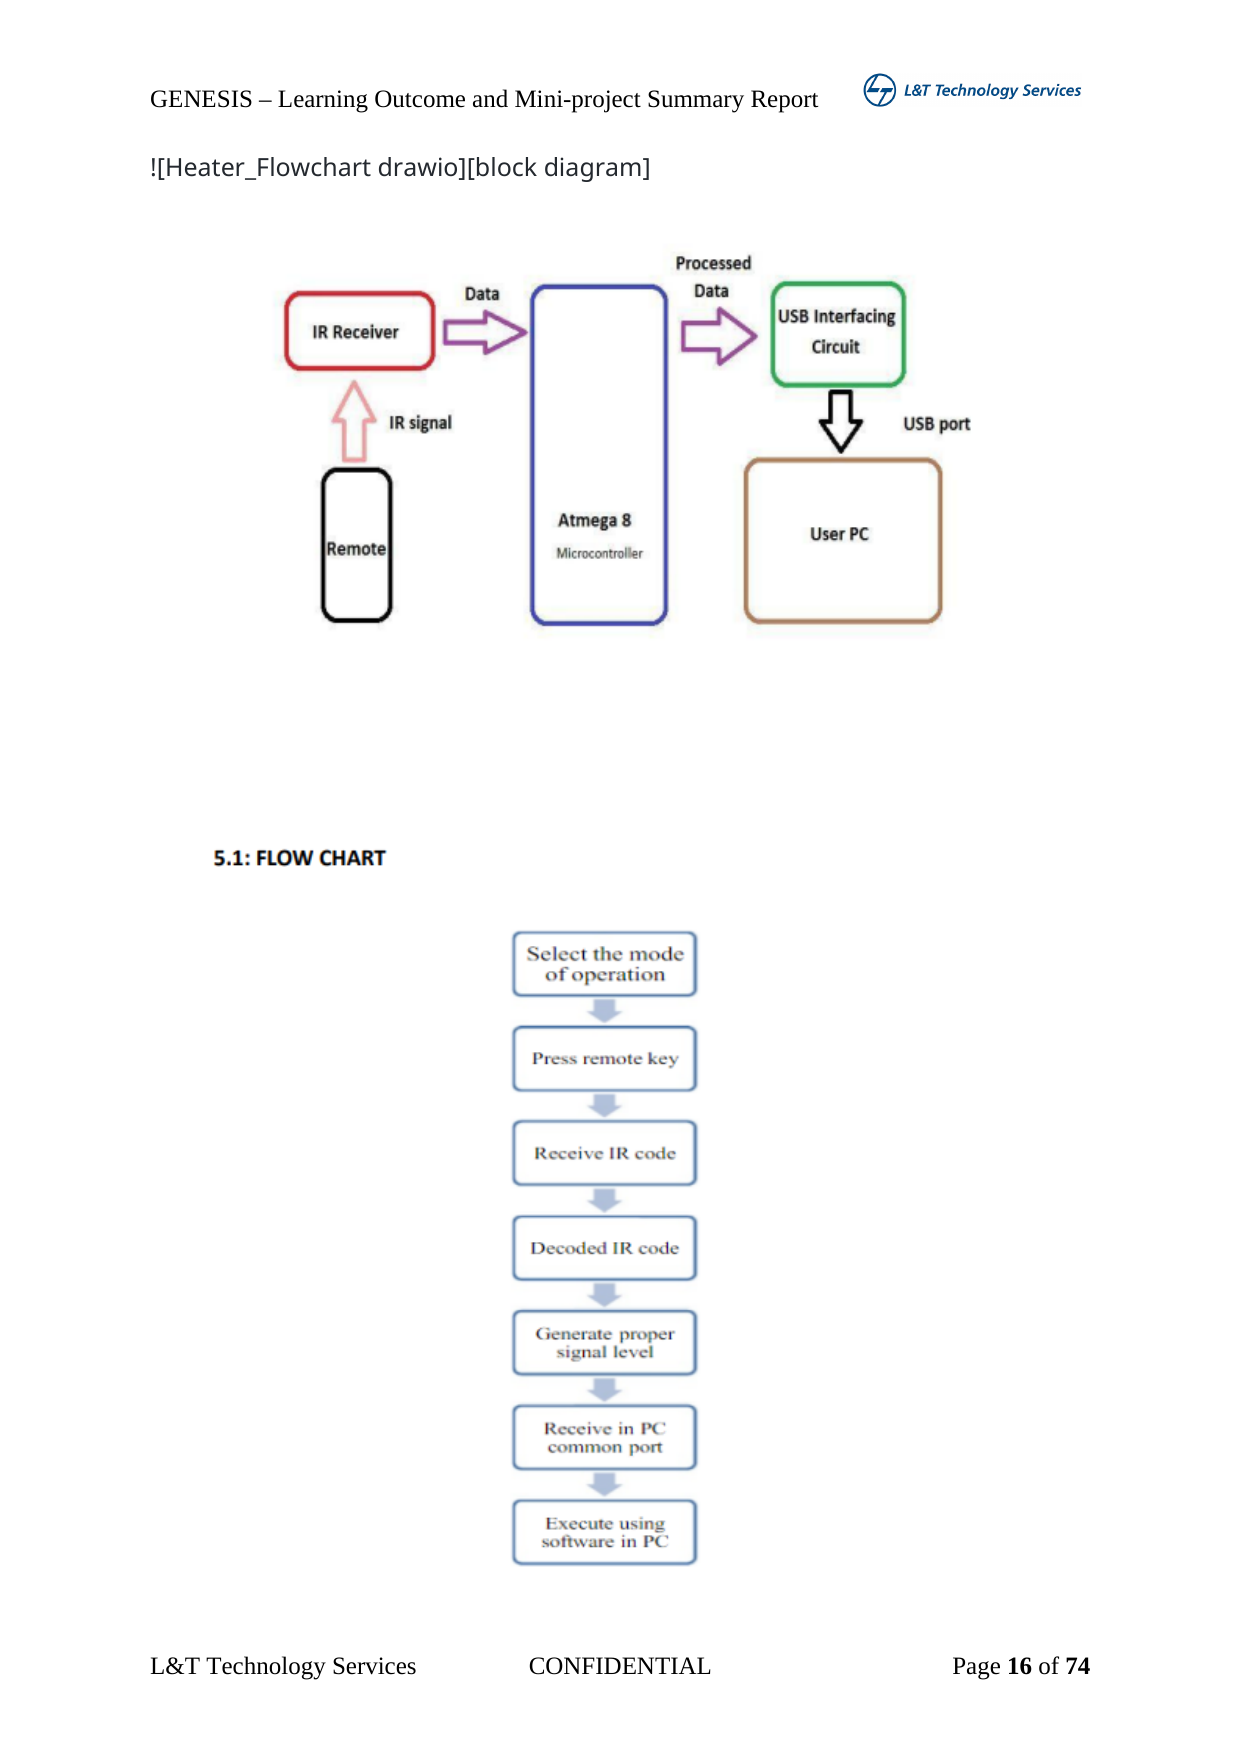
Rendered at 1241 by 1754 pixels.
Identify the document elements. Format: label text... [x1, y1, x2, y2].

picture [862, 73, 1082, 107]
picture [150, 702, 1091, 1596]
picture [150, 184, 1074, 678]
